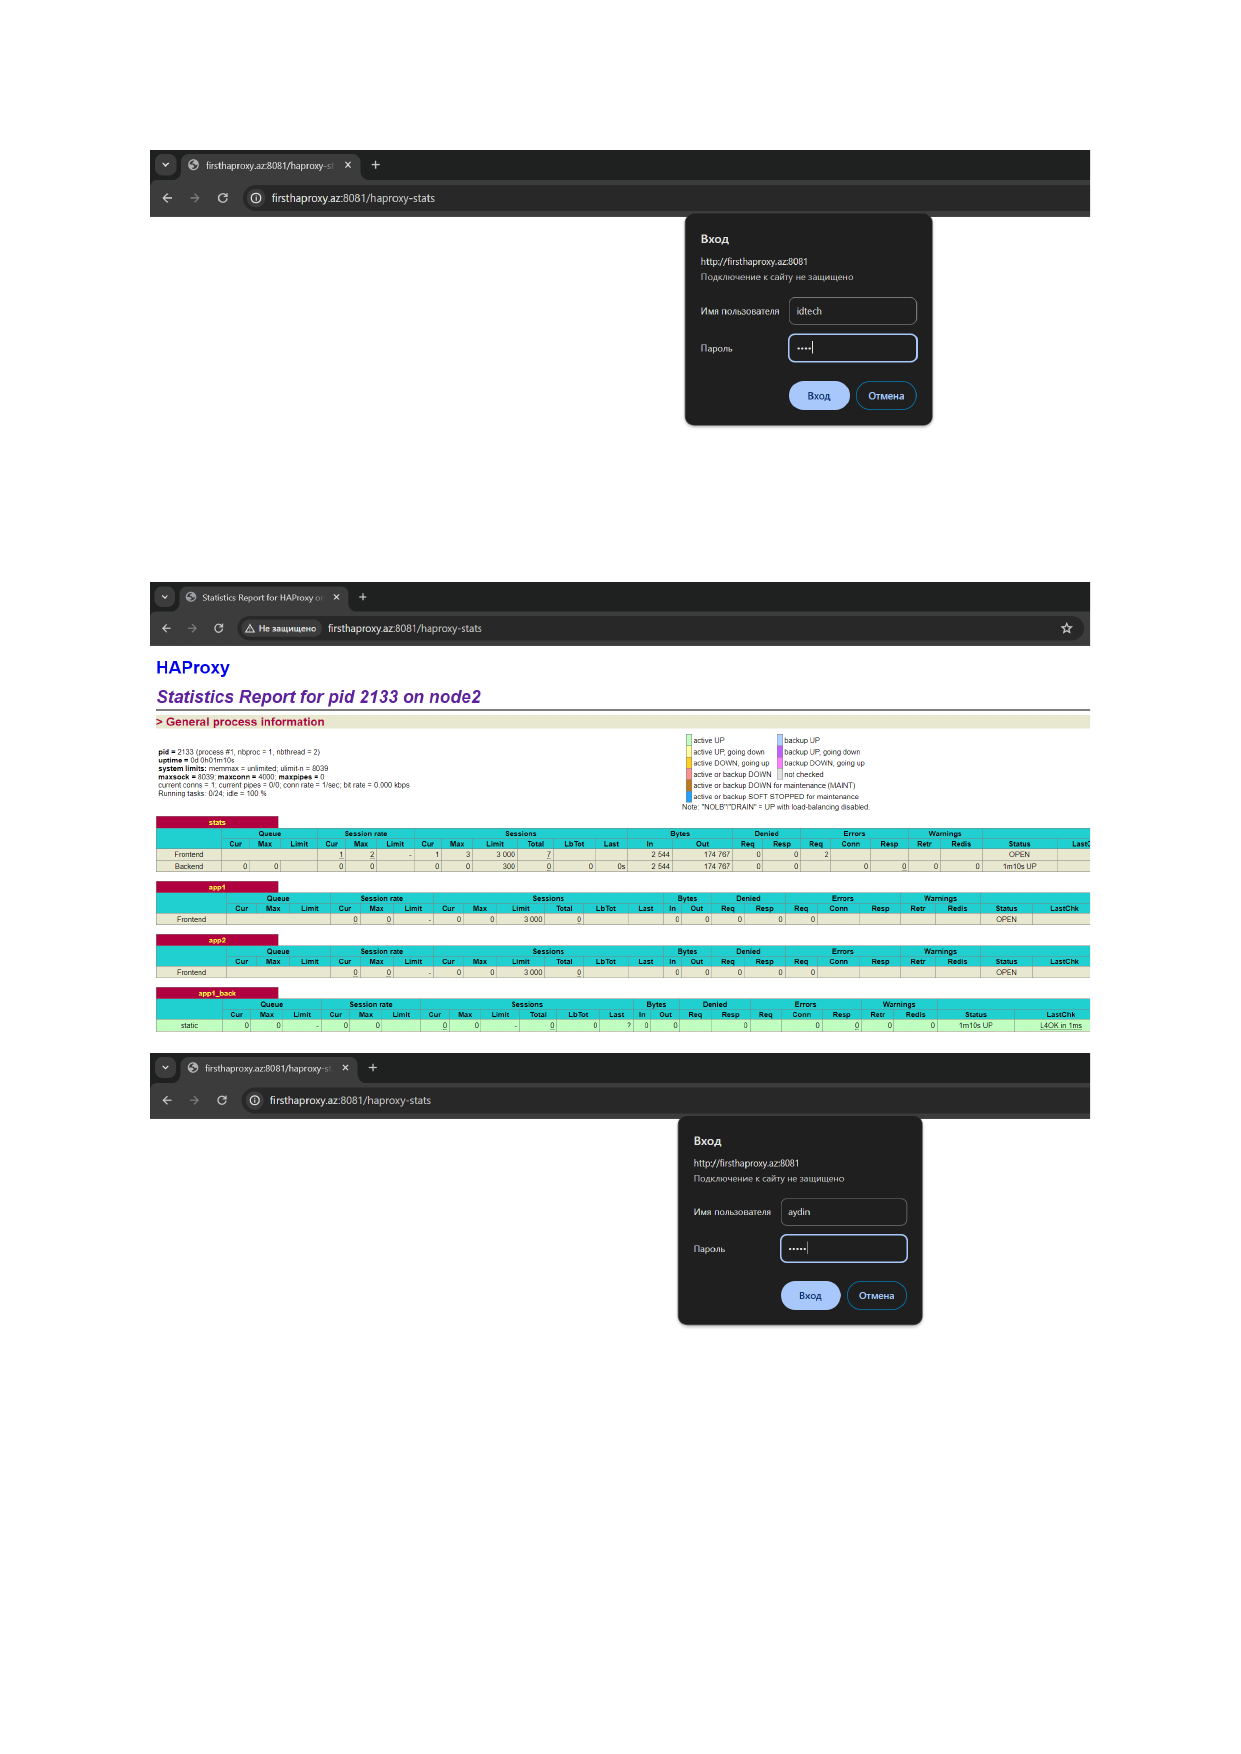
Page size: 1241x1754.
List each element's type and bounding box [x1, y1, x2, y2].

picture [150, 582, 1091, 1032]
picture [150, 150, 1091, 561]
picture [150, 1053, 1091, 1437]
